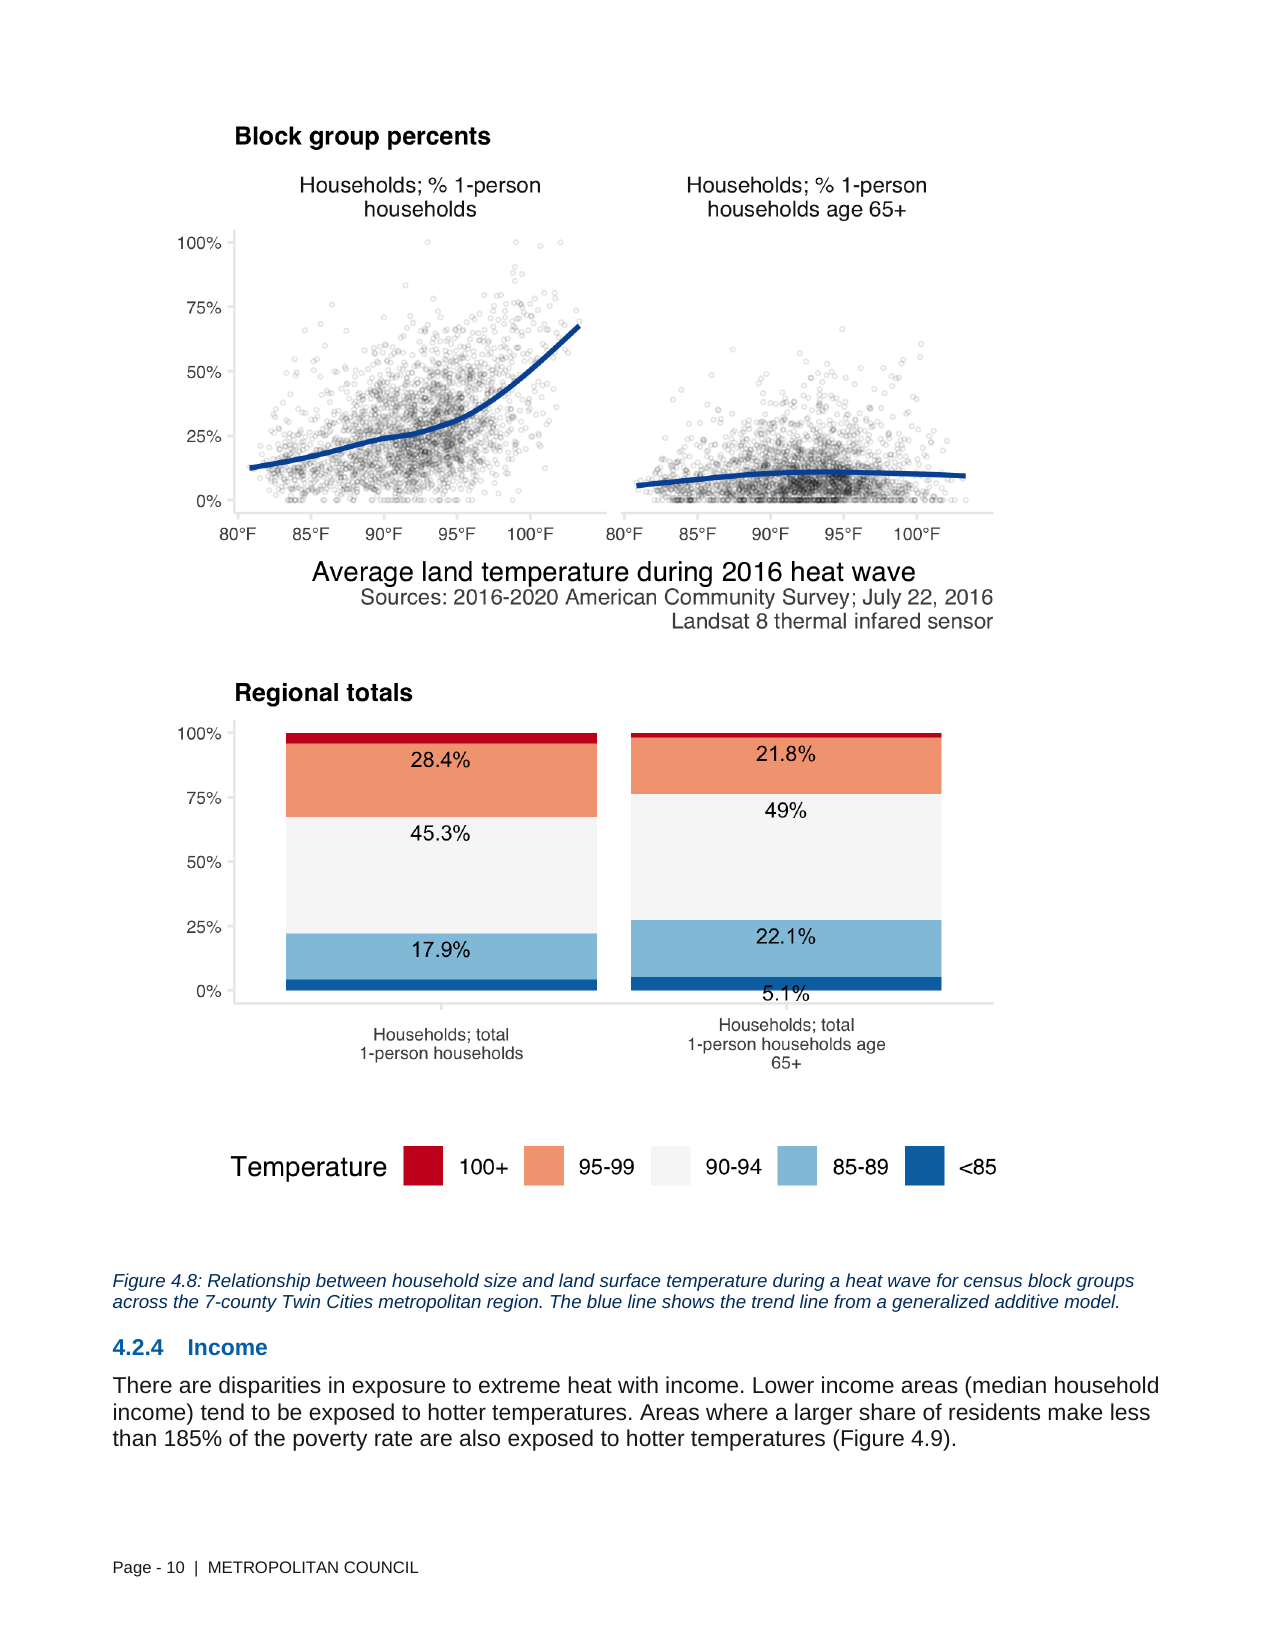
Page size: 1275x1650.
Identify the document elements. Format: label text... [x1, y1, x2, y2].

subtitle 4.2.4 Income [112, 1334, 1162, 1360]
picture [131, 87, 1032, 1258]
text Figure 4.8: Relationship between household size and land surface temperature during a heat wave for census block groups across the 7-county Twin Cities metropolitan region. The blue line shows the trend line from a generalized additive model. [112, 1270, 1162, 1313]
text There are disparities in exposure to extreme heat with income. Lower income areas (median household income) tend to be exposed to hotter temperatures. Areas where a larger share of residents make less than 185% of the poverty rate are also exposed to hotter temperatures (Figure 4.9). [112, 1372, 1162, 1452]
